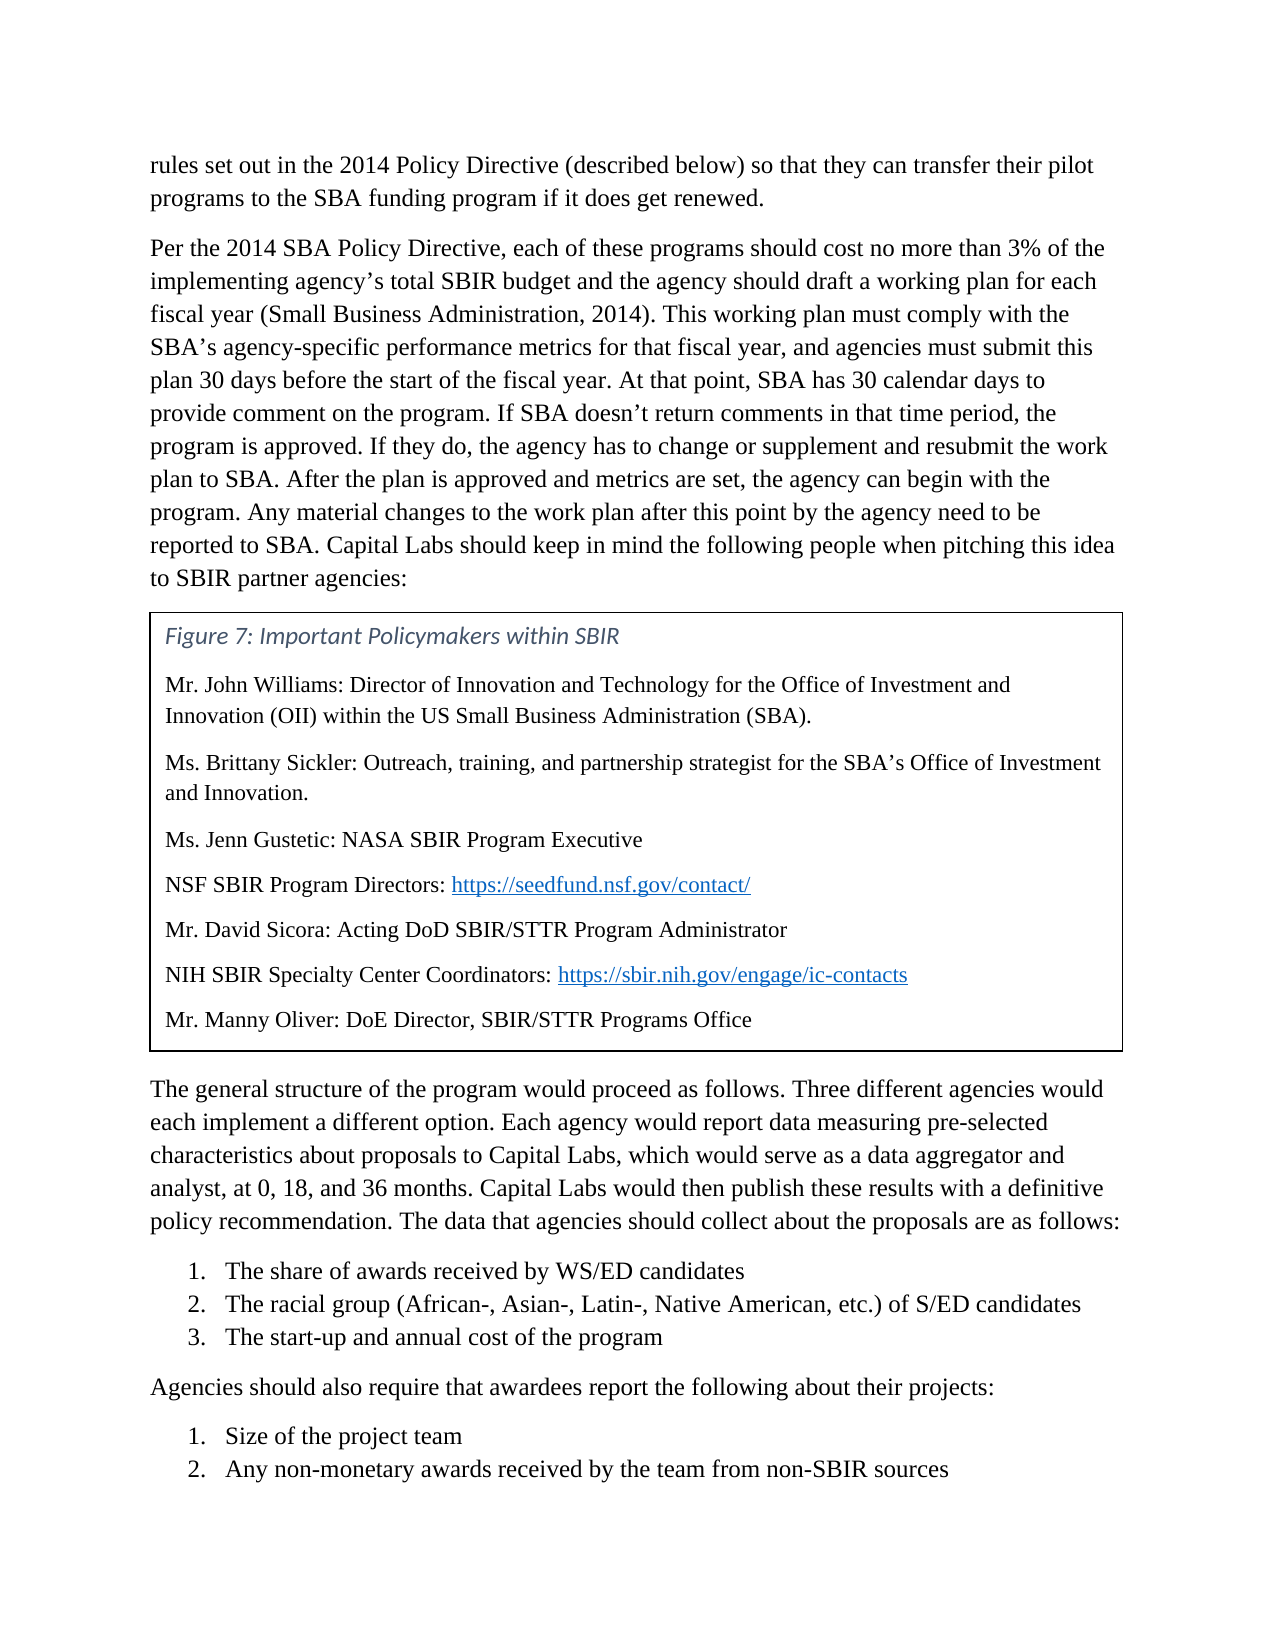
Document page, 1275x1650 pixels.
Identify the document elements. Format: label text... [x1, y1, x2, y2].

text The general structure of the program would proceed as follows. Three different agencies would each implement a different option. Each agency would report data measuring pre-selected characteristics about proposals to Capital Labs, which would serve as a data aggregator and analyst, at 0, 18, and 36 months. Capital Labs would then publish these results with a definitive policy recommendation. The data that agencies should collect about the proposals are as follows: [150, 1074, 1125, 1235]
text Agencies should also require that awardees report the following about their projects: [150, 1372, 1125, 1400]
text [150, 150, 1125, 212]
list Any non-monetary awards received by the team from non-SBIR sources [187, 1454, 1125, 1483]
list The start-up and annual cost of the program [187, 1322, 1125, 1351]
list The racial group (African-, Asian-, Latin-, Native American, etc.) of S/ED candidates [187, 1289, 1125, 1318]
text Per the 2014 SBA Policy Directive, each of these programs should cost no more than 3% of the implementing agency’s total SBIR budget and the agency should draft a working plan for each fiscal year. This working plan must comply with the SBA’s agency-specific performance metrics for that fiscal year, and agencies must submit this plan 30 days before the start of the fiscal year. At that point, SBA has 30 calendar days to provide comment on the program. If SBA doesn’t return comments in that time period, the program is approved. If they do, the agency has to change or supplement and resubmit the work plan to SBA. After the plan is approved and metrics are set, the agency can begin with the program. Any material changes to the work plan after this point by the agency need to be reported to SBA. Capital Labs should keep in mind the following people when pitching this idea to SBIR partner agencies: [150, 233, 1125, 592]
list The share of awards received by WS/ED candidates [187, 1256, 1125, 1285]
list Size of the project team [187, 1421, 1125, 1450]
